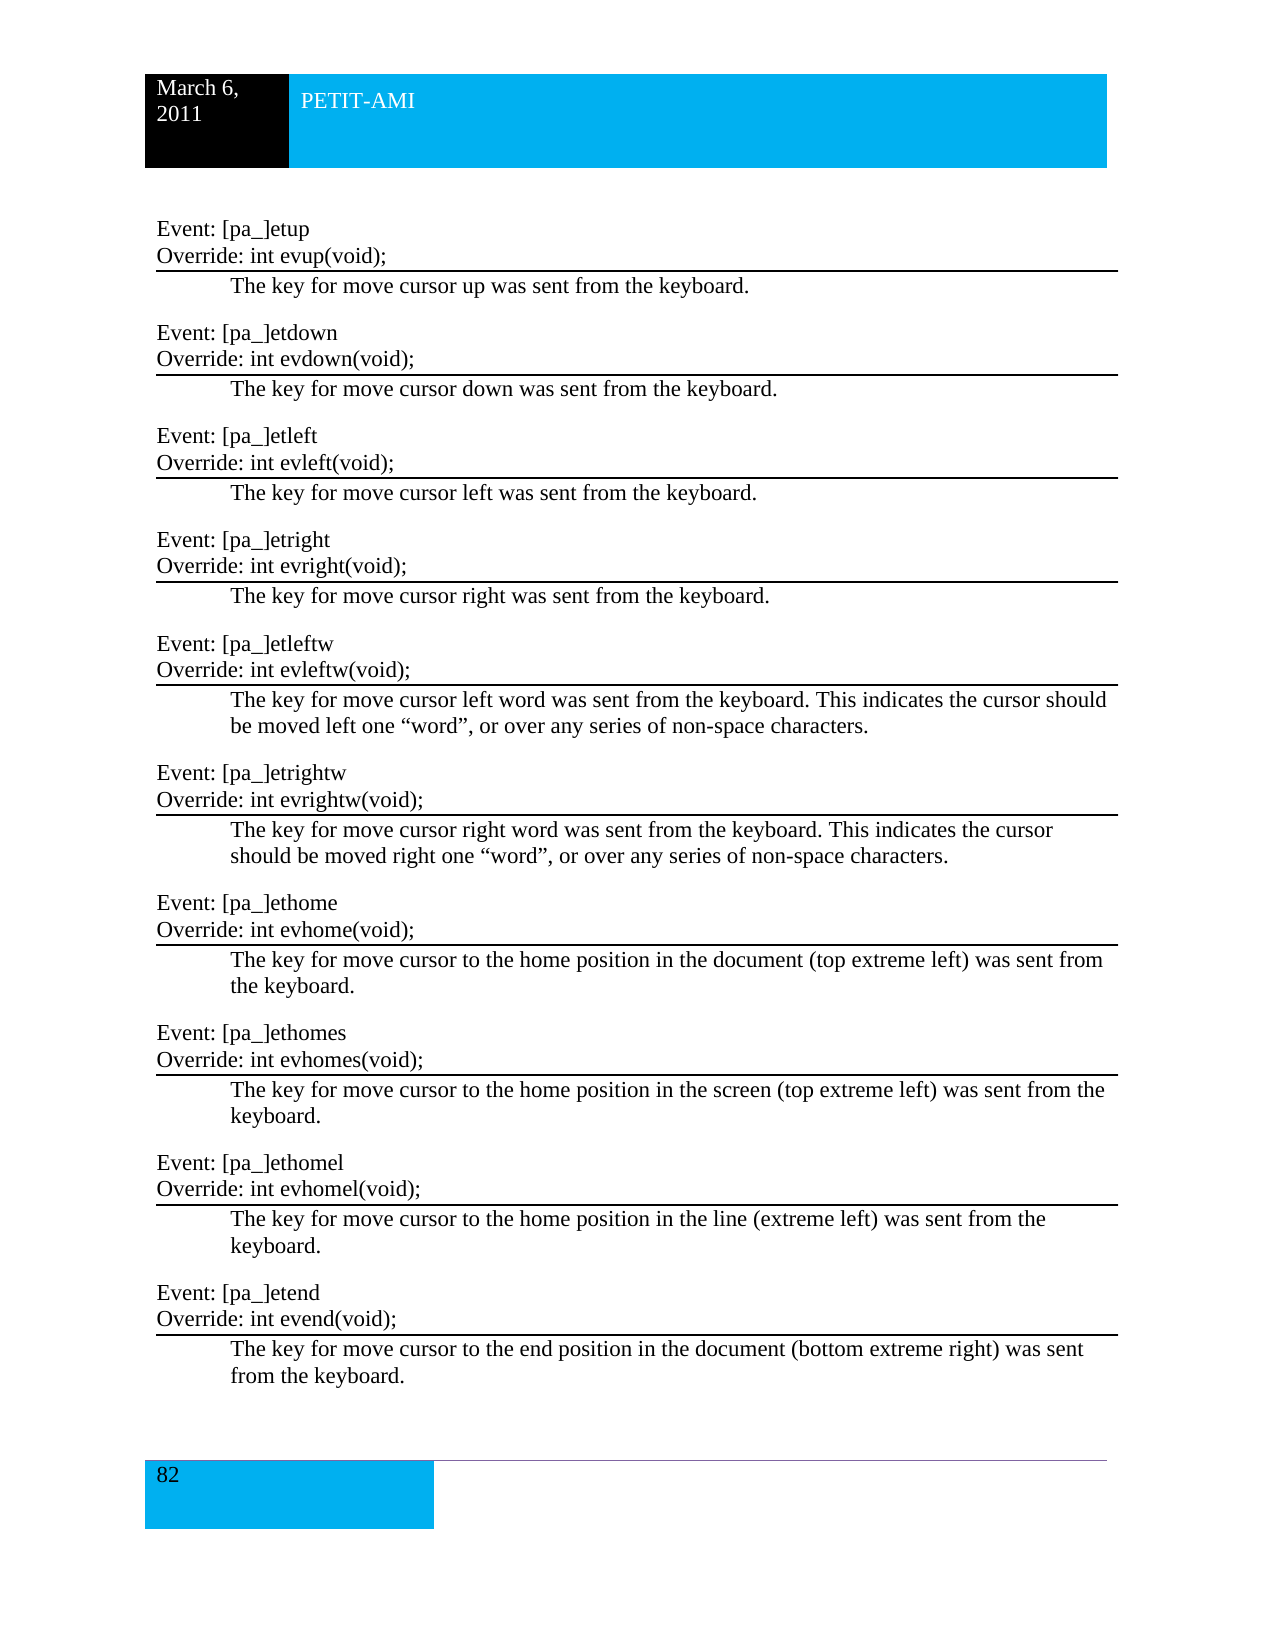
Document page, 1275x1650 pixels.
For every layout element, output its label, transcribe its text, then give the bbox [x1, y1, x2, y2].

text Event: [pa_]etright [156, 526, 1118, 552]
text Override: int evleftw(void); [156, 656, 1118, 684]
text Override: int evright(void); [156, 552, 1118, 581]
text The key for move cursor to the home position in the screen (top extreme left) was sent from the keyboard. [230, 1076, 1118, 1128]
text Override: int evend(void); [156, 1305, 1118, 1334]
text Event: [pa_]etrightw [156, 759, 1118, 786]
text The key for move cursor left was sent from the keyboard. [230, 479, 1118, 505]
text Override: int evhomel(void); [156, 1176, 1118, 1204]
text Override: int evhome(void); [156, 916, 1118, 944]
text The key for move cursor to the home position in the line (extreme left) was sent from the keyboard. [230, 1206, 1118, 1258]
text Event: [pa_]etend [156, 1279, 1118, 1305]
text Event: [pa_]etup [156, 215, 1118, 242]
text The key for move cursor right word was sent from the keyboard. This indicates the cursor should be moved right one “word”, or over any series of non-space characters. [230, 816, 1118, 868]
text Override: int evleft(void); [156, 449, 1118, 477]
text Event: [pa_]ethomel [156, 1149, 1118, 1176]
text Event: [pa_]etleftw [156, 629, 1118, 656]
text The key for move cursor left word was sent from the keyboard. This indicates the cursor should be moved left one “word”, or over any series of non-space characters. [230, 686, 1118, 739]
text The key for move cursor to the end position in the document (bottom extreme right) was sent from the keyboard. [230, 1336, 1118, 1388]
text Override: int evdown(void); [156, 345, 1118, 374]
text Event: [pa_]etdown [156, 319, 1118, 345]
text The key for move cursor up was sent from the keyboard. [230, 272, 1118, 298]
text Event: [pa_]ethome [156, 889, 1118, 916]
text Override: int evup(void); [156, 242, 1118, 270]
text Override: int evhomes(void); [156, 1046, 1118, 1074]
text Override: int evrightw(void); [156, 786, 1118, 814]
text The key for move cursor right was sent from the keyboard. [230, 583, 1118, 609]
text Event: [pa_]etleft [156, 422, 1118, 449]
text Event: [pa_]ethomes [156, 1019, 1118, 1046]
text The key for move cursor down was sent from the keyboard. [230, 376, 1118, 402]
text The key for move cursor to the home position in the document (top extreme left) was sent from the keyboard. [230, 946, 1118, 998]
